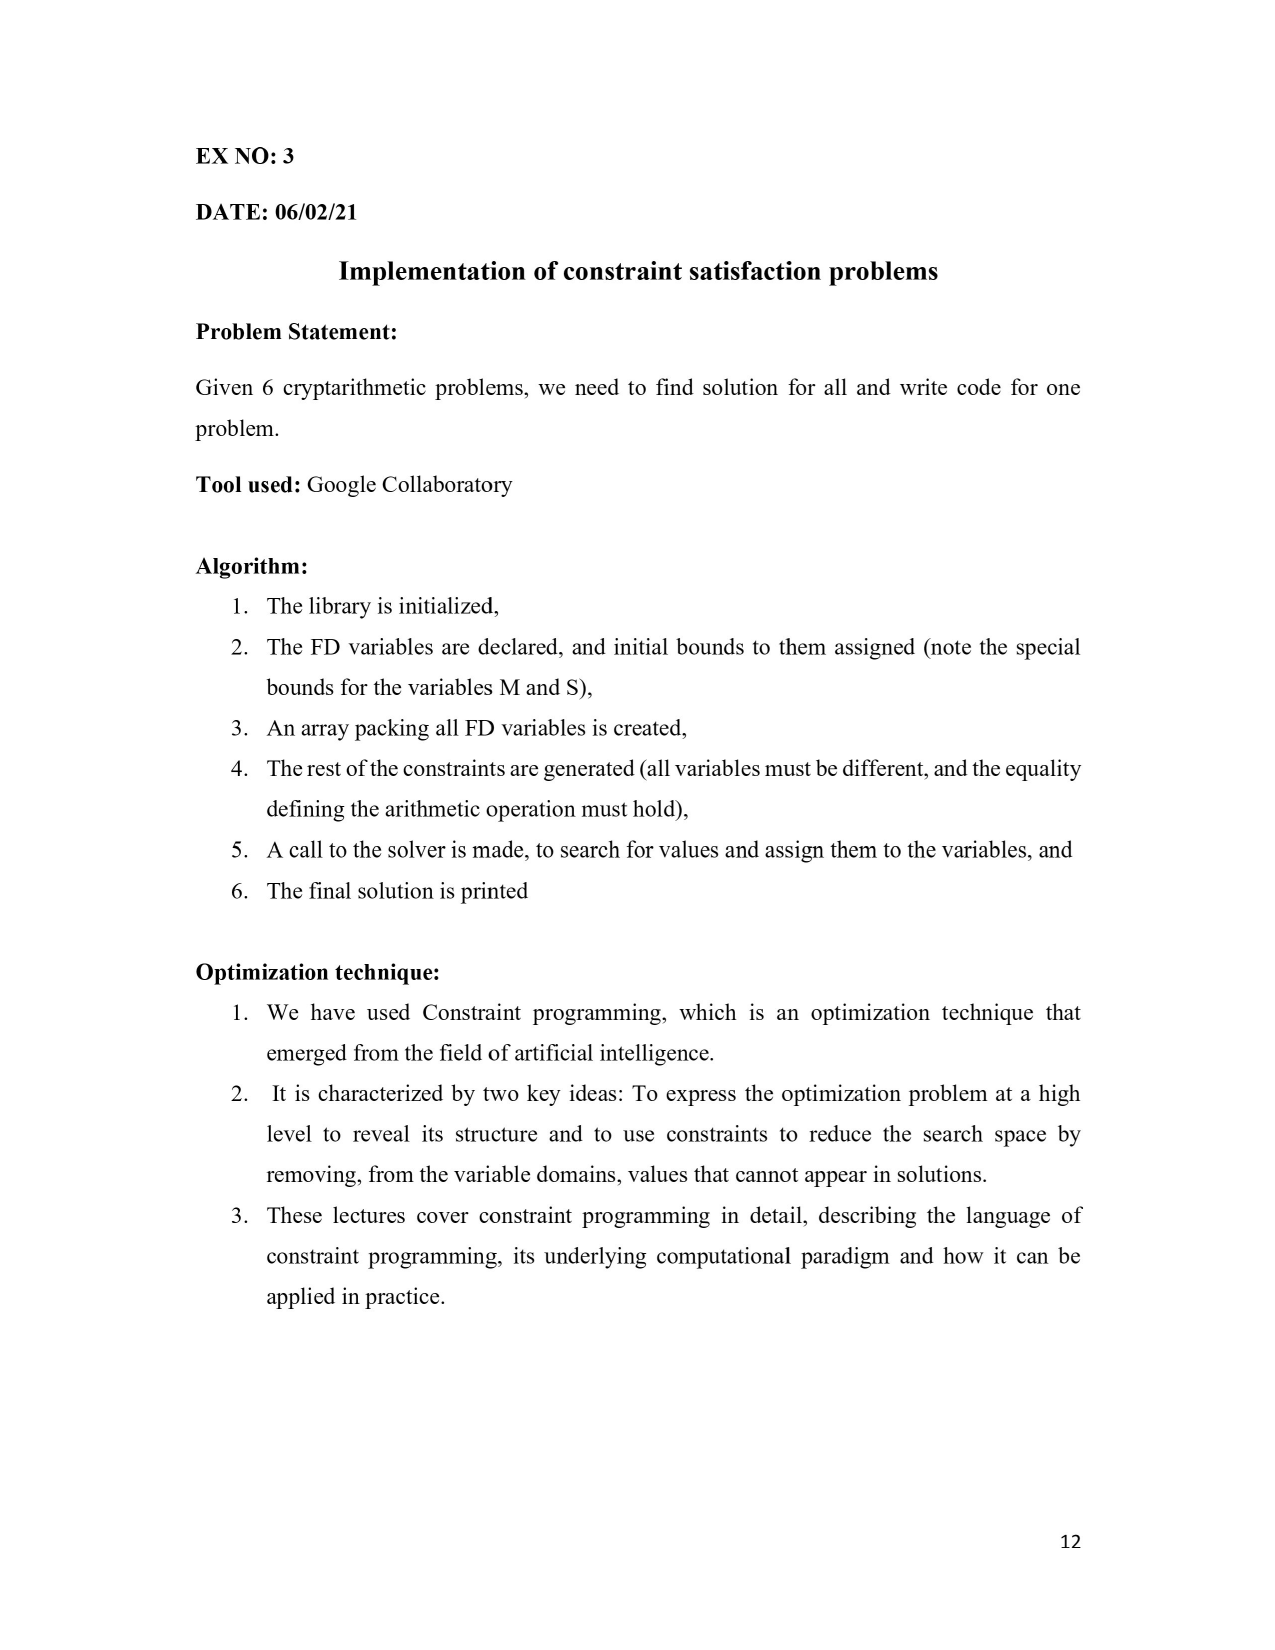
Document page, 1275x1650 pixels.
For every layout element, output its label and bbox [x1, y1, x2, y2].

picture [194, 147, 1084, 1548]
